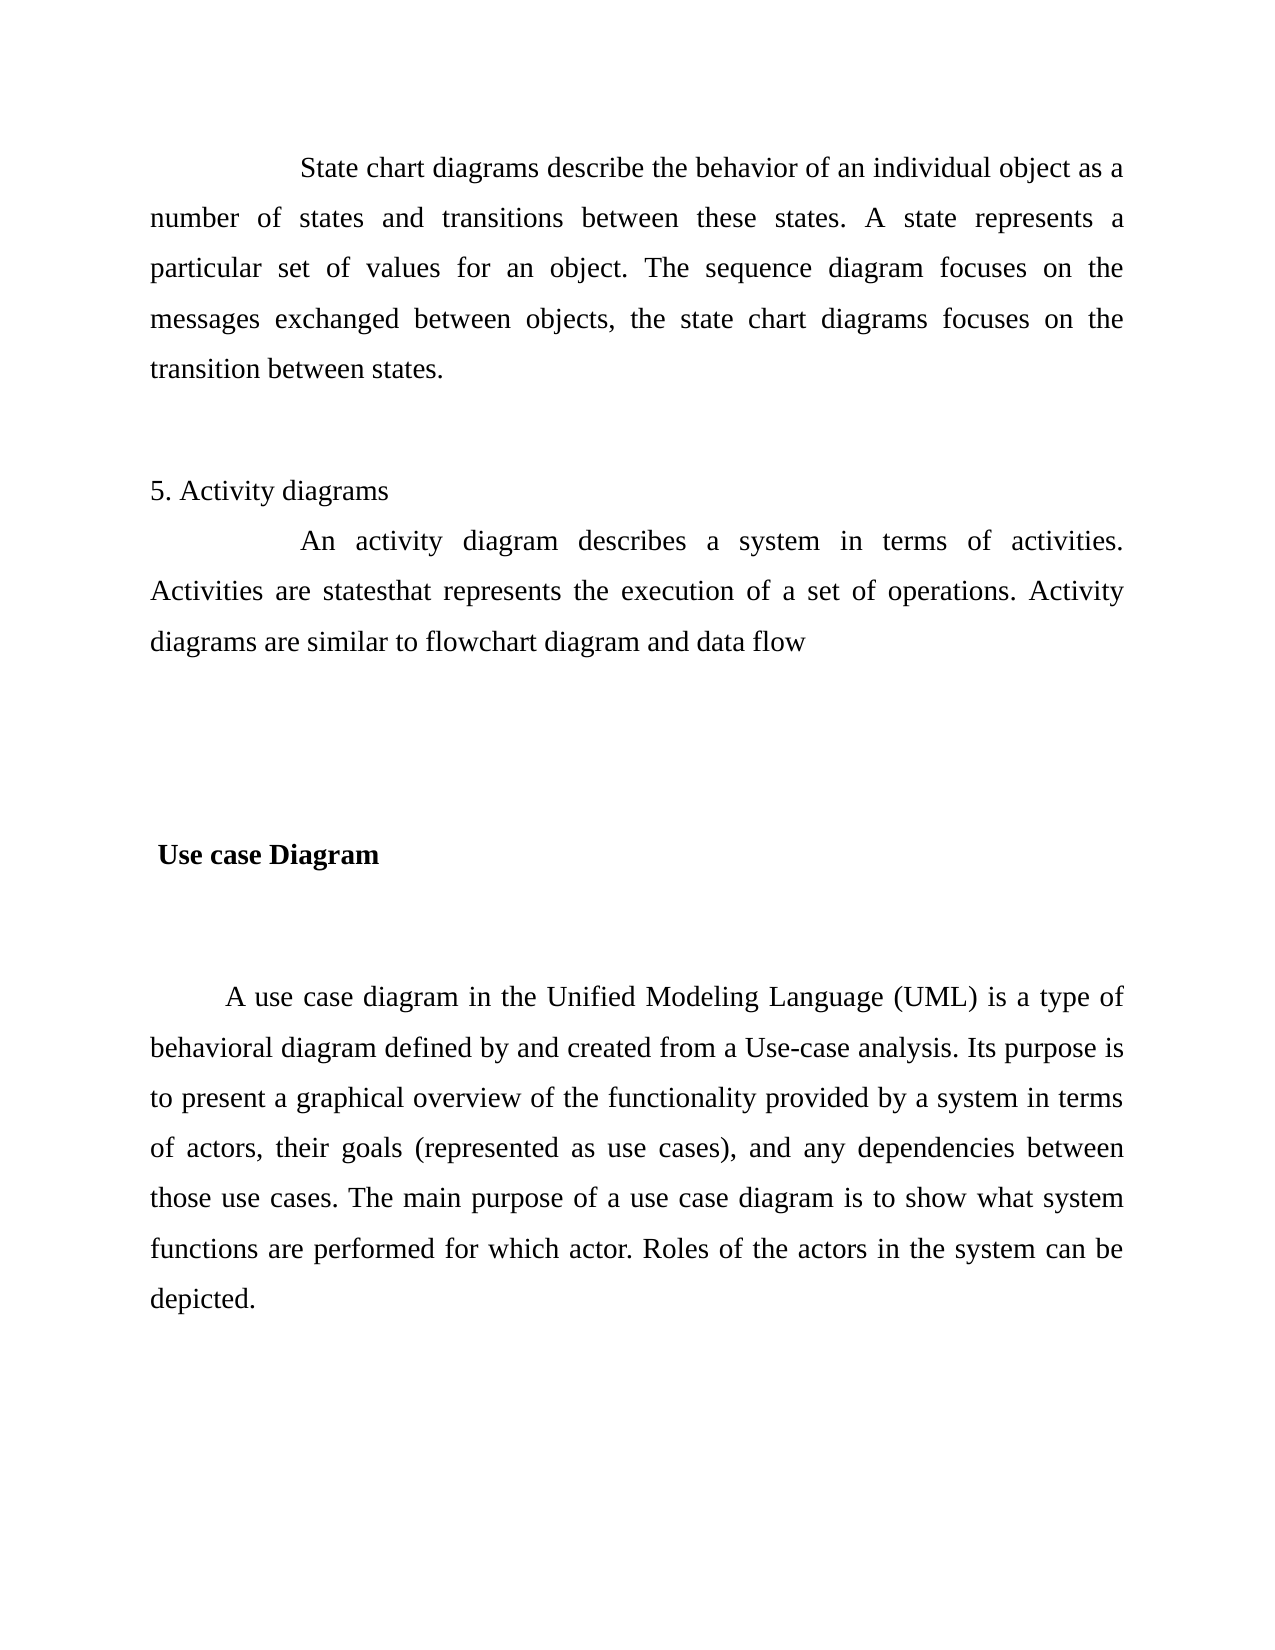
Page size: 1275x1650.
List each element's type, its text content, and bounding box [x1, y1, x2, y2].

text An activity diagram describes a system in terms of activities. Activities are statesthat represents the execution of a set of operations. Activity diagrams are similar to flowchart diagram and data flow [150, 523, 1125, 657]
text 5. Activity diagrams [150, 473, 1125, 506]
text State chart diagrams describe the behavior of an individual object as a number of states and transitions between these states. A state represents a particular set of values for an object. The sequence diagram focuses on the messages exchanged between objects, the state chart diagrams focuses on the transition between states. [150, 150, 1125, 385]
text Use case Diagram [150, 837, 1125, 871]
text A use case diagram in the Unified Modeling Language (UML) is a type of behavioral diagram defined by and created from a Use-case analysis. Its purpose is to present a graphical overview of the functionality provided by a system in terms of actors, their goals (represented as use cases), and any dependencies between those use cases. The main purpose of a use case diagram is to show what system functions are performed for which actor. Roles of the actors in the system can be depicted. [150, 979, 1125, 1315]
